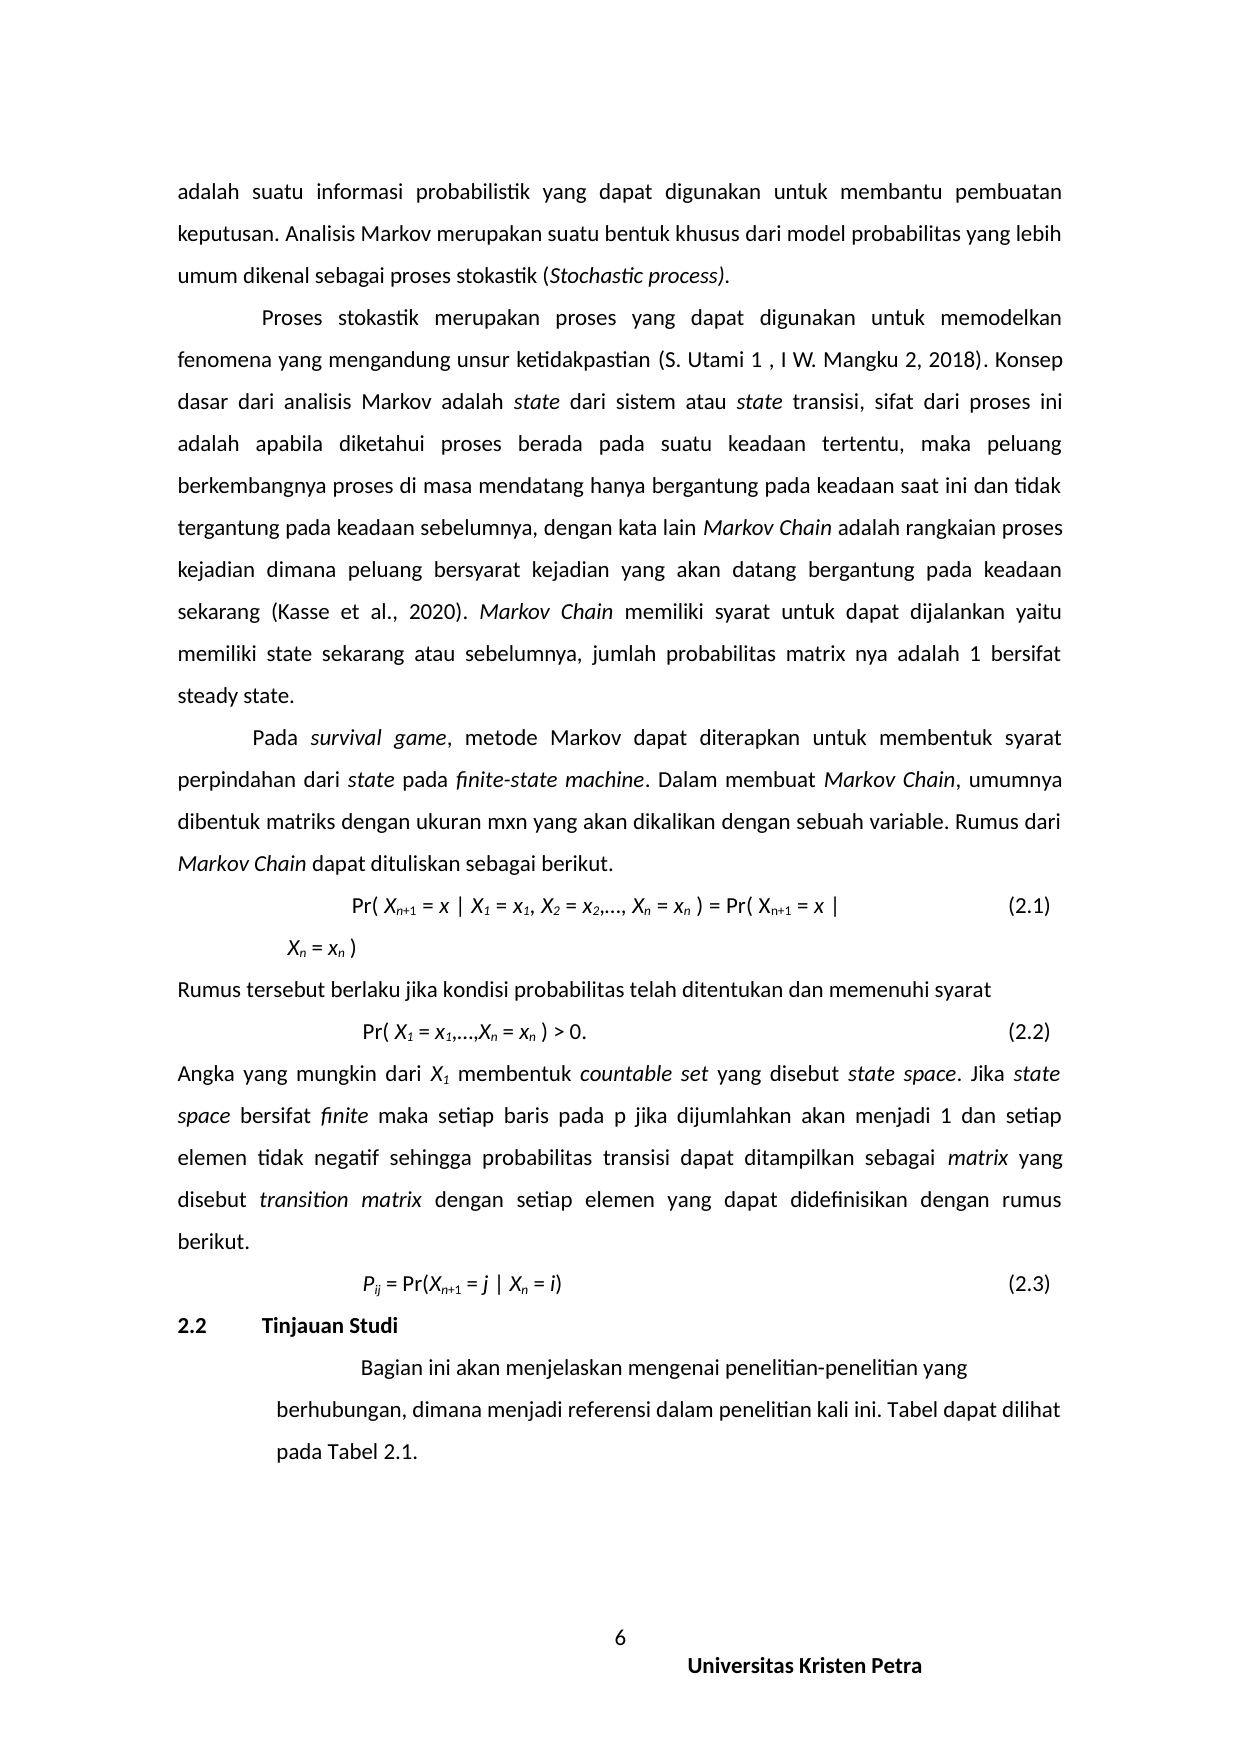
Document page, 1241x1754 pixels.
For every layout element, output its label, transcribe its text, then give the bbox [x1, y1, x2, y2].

table_header (2.2) [620, 1017, 1062, 1059]
text Rumus tersebut berlaku jika kondisi probabilitas telah ditentukan dan memenuhi syarat [177, 975, 1063, 1003]
table_header Pij = Pr(Xn+1 = j | Xn = i) [177, 1269, 619, 1312]
text Angka yang mungkin dari X1 membentuk countable set yang disebut state space. Jika state space bersifat finite maka setiap baris pada p jika dijumlahkan akan menjadi 1 dan setiap elemen tidak negatif sehingga probabilitas transisi dapat ditampilkan sebagai matrix yang disebut transition matrix dengan setiap elemen yang dapat didefinisikan dengan rumus berikut. [177, 1059, 1063, 1255]
table_header Pr( X1 = x1,…,Xn = xn ) > 0. [177, 1017, 619, 1059]
list Proses stokastik merupakan proses yang dapat digunakan untuk memodelkan fenomena yang mengandung unsur ketidakpastian (S. Utami 1 , I W. Mangku 2, 2018). Konsep dasar dari analisis Markov adalah state dari sistem atau state transisi, sifat dari proses ini adalah apabila diketahui proses berada pada suatu keadaan tertentu, maka peluang berkembangnya proses di masa mendatang hanya bergantung pada keadaan saat ini dan tidak tergantung pada keadaan sebelumnya, dengan kata lain Markov Chain adalah rangkaian proses kejadian dimana peluang bersyarat kejadian yang akan datang bergantung pada keadaan sekarang (Kasse et al., 2020). Markov Chain memiliki syarat untuk dapat dijalankan yaitu memiliki state sekarang atau sebelumnya, jumlah probabilitas matrix nya adalah 1 bersifat steady state. [177, 303, 1063, 709]
subtitle 2.2 Tinjauan Studi [177, 1312, 1063, 1339]
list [177, 177, 1063, 289]
text Bagian ini akan menjelaskan mengenai penelitian-penelitian yang berhubungan, dimana menjadi referensi dalam penelitian kali ini. Tabel dapat dilihat pada Tabel 2.1. [276, 1353, 1063, 1466]
table_header Pr( Xn+1 = x | X1 = x1, X2 = x2,…, Xn = xn ) = Pr( Xn+1 = x | Xn = xn ) [177, 891, 852, 975]
text Pada survival game, metode Markov dapat diterapkan untuk membentuk syarat perpindahan dari state pada finite-state machine. Dalam membuat Markov Chain, umumnya dibentuk matriks dengan ukuran mxn yang akan dikalikan dengan sebuah variable. Rumus dari Markov Chain dapat dituliskan sebagai berikut. [177, 723, 1063, 877]
table_header (2.3) [620, 1269, 1062, 1312]
table_header (2.1) [852, 891, 1062, 975]
